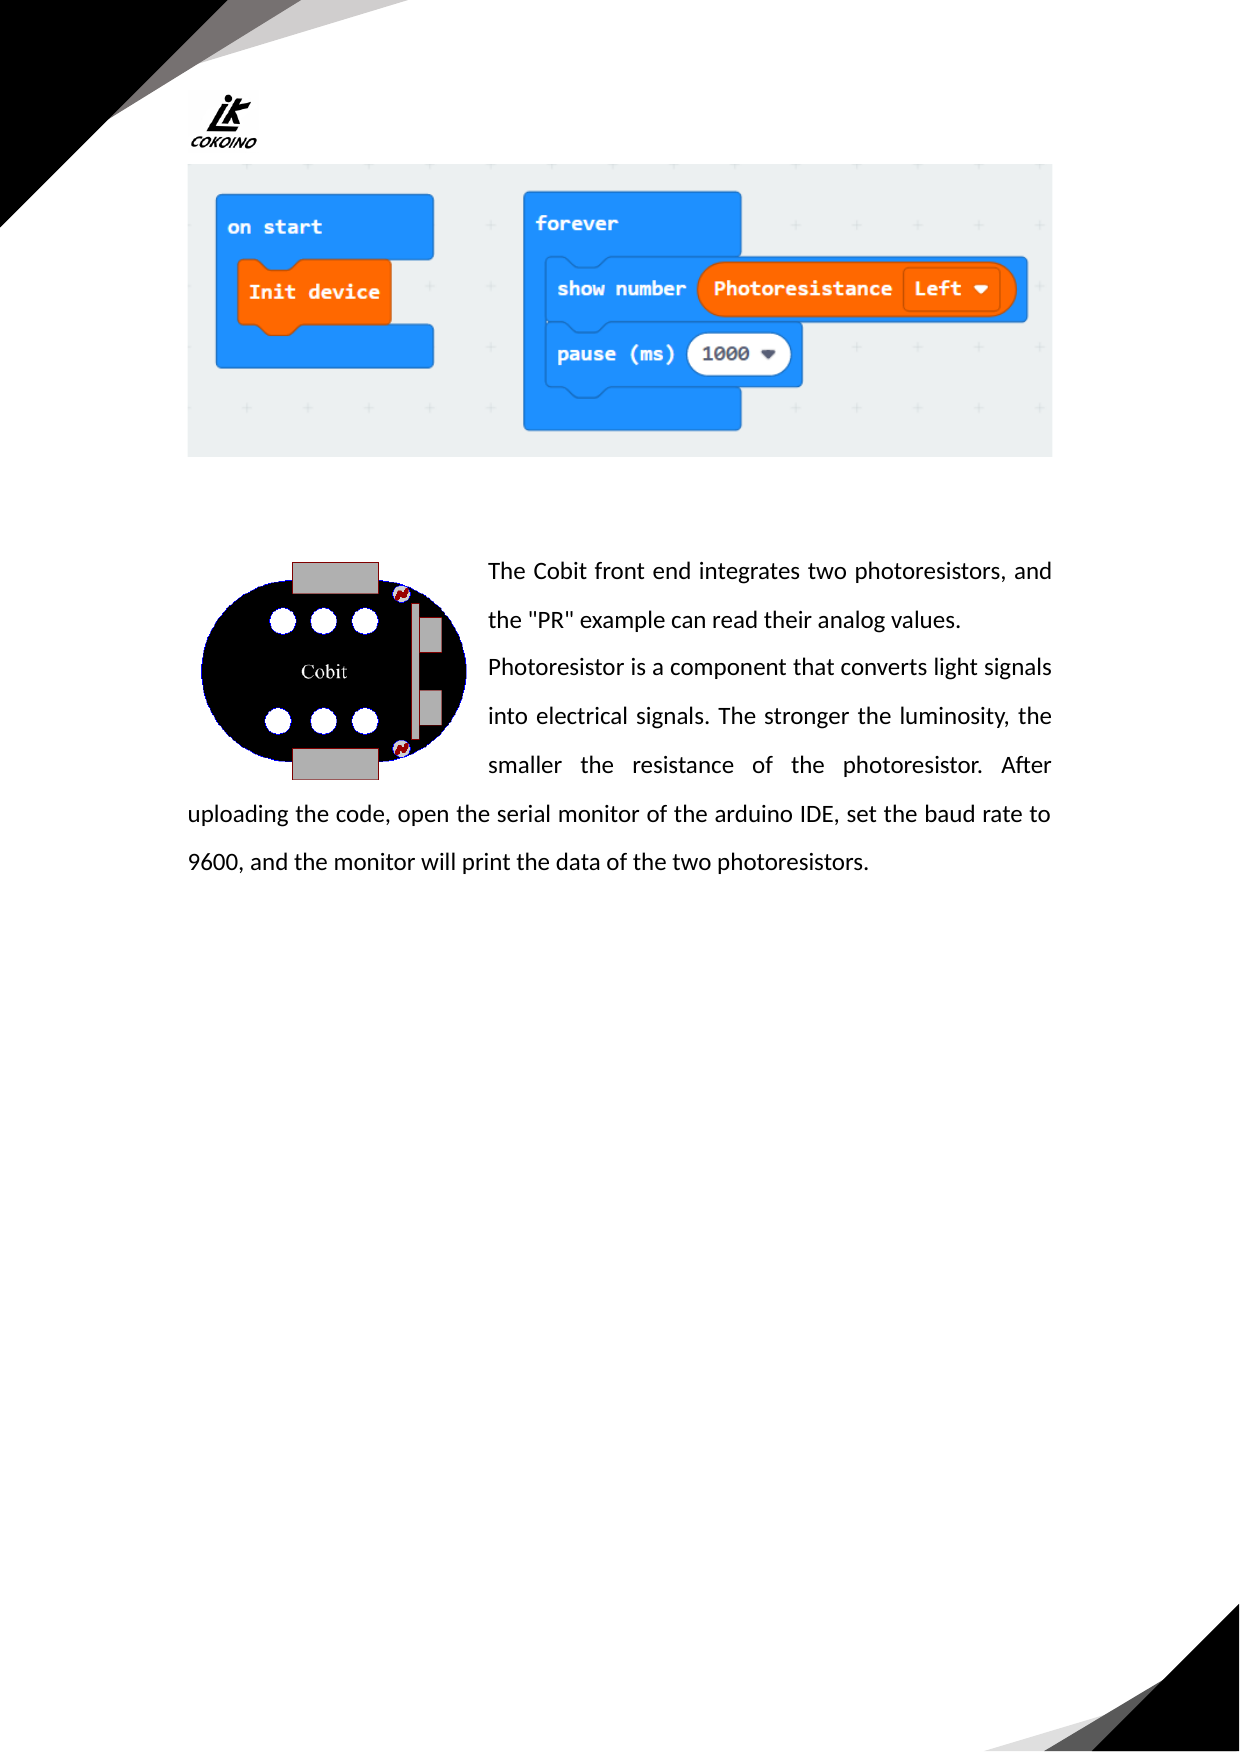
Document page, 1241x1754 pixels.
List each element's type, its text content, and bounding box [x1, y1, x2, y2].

text Photoresistor is a component that converts light signals into electrical signals. The stronger the luminosity, the smaller the resistance of the photoresistor. After uploading the code, open the serial monitor of the arduino IDE, set the baud rate to 9600, and the monitor will print the data of the two photoresistors. [187, 651, 1053, 878]
picture [187, 90, 259, 153]
picture [187, 164, 1053, 457]
picture [196, 558, 469, 783]
text The Cobit front end integrates two photoresistors, and the "PR" example can read their analog values. [187, 554, 1053, 635]
